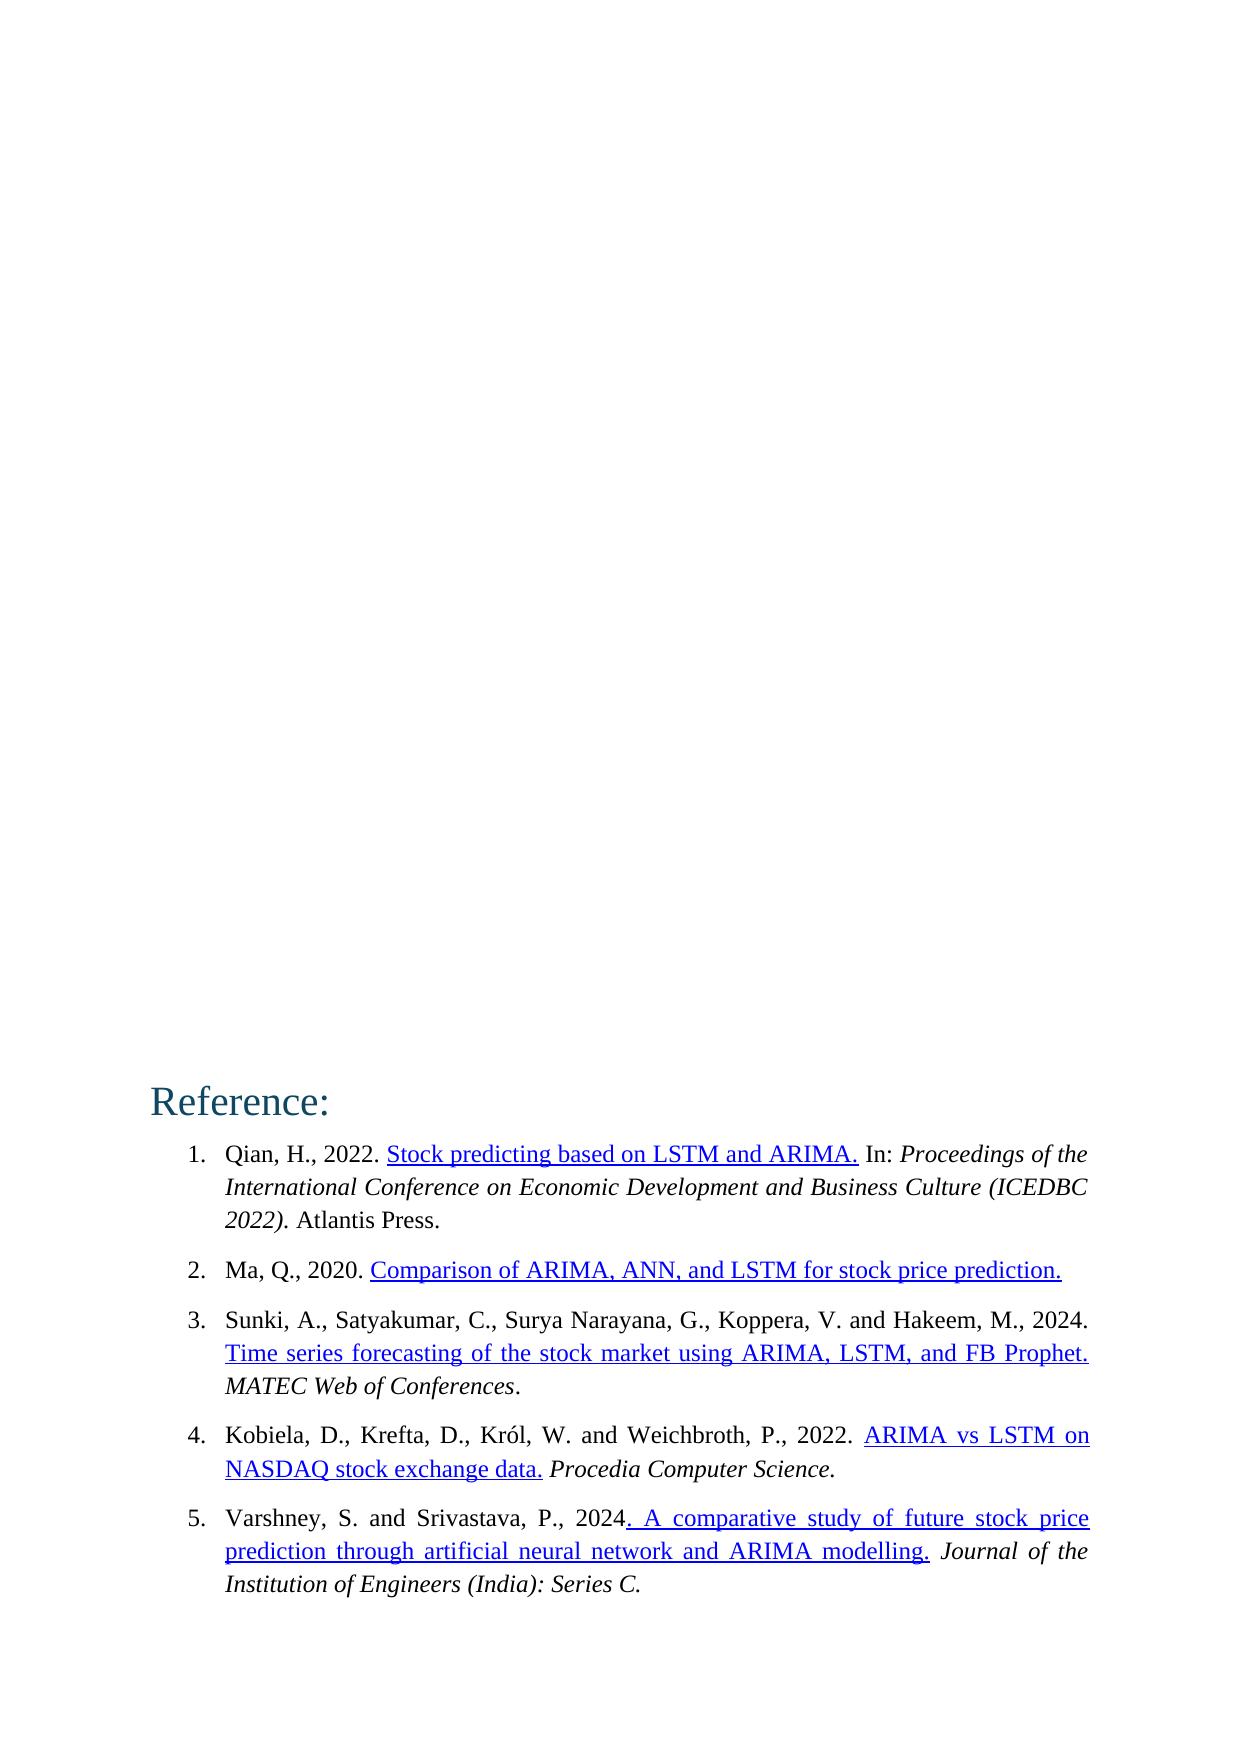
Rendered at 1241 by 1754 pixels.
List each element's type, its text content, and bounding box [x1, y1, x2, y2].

subtitle Reference: [150, 1076, 1090, 1124]
list Qian, H., 2022. Stock predicting based on LSTM and ARIMA. In: Proceedings of the International Conference on Economic Development and Business Culture (ICEDBC 2022). Atlantis Press. [187, 1139, 1090, 1234]
list Sunki, A., Satyakumar, C., Surya Narayana, G., Koppera, V. and Hakeem, M., 2024. Time series forecasting of the stock market using ARIMA, LSTM, and FB Prophet. MATEC Web of Conferences. [187, 1305, 1090, 1400]
list Kobiela, D., Krefta, D., Król, W. and Weichbroth, P., 2022. ARIMA vs LSTM on NASDAQ stock exchange data. Procedia Computer Science. [187, 1421, 1090, 1482]
list Varshney, S. and Srivastava, P., 2024. A comparative study of future stock price prediction through artificial neural network and ARIMA modelling. Journal of the Institution of Engineers (India): Series C. [187, 1503, 1090, 1598]
list Ma, Q., 2020. Comparison of ARIMA, ANN, and LSTM for stock price prediction. [187, 1255, 1090, 1284]
